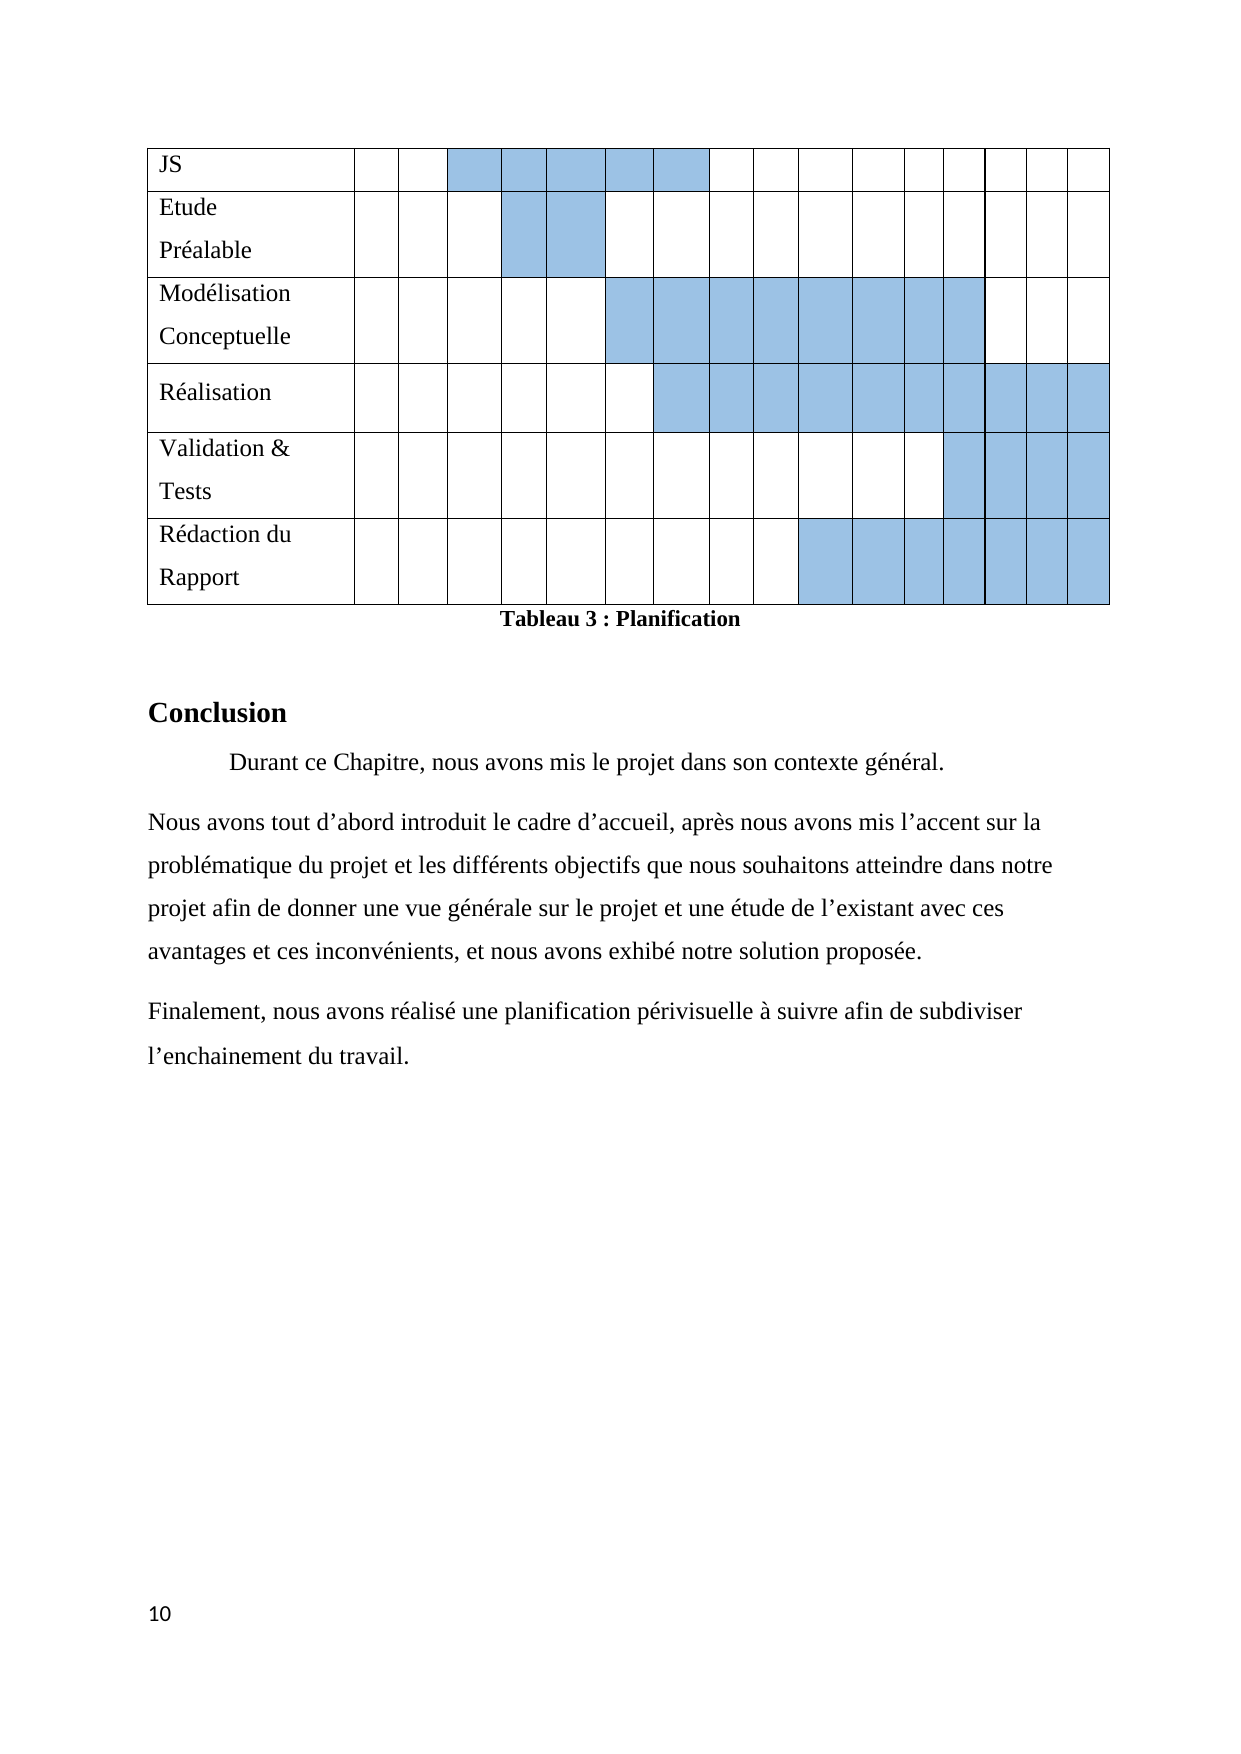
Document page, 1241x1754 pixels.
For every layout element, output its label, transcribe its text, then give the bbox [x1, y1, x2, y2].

table_cell [1068, 519, 1109, 604]
table_cell [710, 192, 753, 277]
table_cell [905, 364, 943, 432]
table_cell [606, 433, 653, 518]
text Nous avons tout d’abord introduit le cadre d’accueil, après nous avons mis l’accent sur la problématique du projet et les différents objectifs que nous souhaitons atteindre dans notre projet afin de donner une vue générale sur le projet et une étude de l’existant avec ces avantages et ces inconvénients, et nous avons exhibé notre solution proposée. [148, 807, 1093, 965]
table_cell [448, 433, 501, 518]
text Durant ce Chapitre, nous avons mis le projet dans son contexte général. [148, 747, 1093, 776]
table_cell [502, 192, 546, 277]
text Conclusion [148, 695, 1093, 729]
table_cell [986, 192, 1026, 277]
table_cell [944, 278, 984, 363]
table_cell [754, 149, 798, 191]
table_cell Etude Préalable [148, 192, 354, 277]
table_cell [547, 278, 605, 363]
table_cell [547, 149, 605, 191]
table_cell [710, 149, 753, 191]
table_cell [799, 519, 852, 604]
table_cell [355, 519, 398, 604]
table_cell [944, 519, 984, 604]
table_cell [448, 278, 501, 363]
table_cell [606, 364, 653, 432]
table_cell [905, 519, 943, 604]
table_cell [799, 364, 852, 432]
table_cell [905, 433, 943, 518]
table_cell [654, 192, 709, 277]
table_cell [399, 192, 447, 277]
table_cell Réalisation [148, 364, 354, 432]
table_cell [905, 149, 943, 191]
table_cell [502, 149, 546, 191]
table_cell [448, 149, 501, 191]
table_cell [399, 433, 447, 518]
table_cell [355, 278, 398, 363]
table_cell [853, 433, 904, 518]
table_cell [986, 519, 1026, 604]
table_cell [986, 364, 1026, 432]
table_cell Rédaction du Rapport [148, 519, 354, 604]
table_cell [1068, 364, 1109, 432]
table_cell [547, 364, 605, 432]
table_cell [547, 519, 605, 604]
table_cell [654, 433, 709, 518]
table_cell [799, 149, 852, 191]
table_cell [853, 149, 904, 191]
table_cell [1068, 278, 1109, 363]
table_cell [1027, 192, 1067, 277]
table_cell [754, 519, 798, 604]
table_cell [944, 364, 984, 432]
table_cell [905, 192, 943, 277]
table_cell [1068, 433, 1109, 518]
table_cell [1027, 278, 1067, 363]
table_cell [986, 278, 1026, 363]
table_cell [355, 149, 398, 191]
table_cell [754, 433, 798, 518]
table_cell [1068, 192, 1109, 277]
table_cell [654, 519, 709, 604]
table_cell [399, 364, 447, 432]
table_cell [710, 519, 753, 604]
table_cell [606, 192, 653, 277]
table_cell [448, 192, 501, 277]
table_cell [355, 364, 398, 432]
table_cell [502, 278, 546, 363]
table_cell [853, 519, 904, 604]
table_cell [905, 278, 943, 363]
table_cell [944, 192, 984, 277]
text Finalement, nous avons réalisé une planification périvisuelle à suivre afin de subdiviser l’enchainement du travail. [148, 996, 1093, 1071]
table_cell [399, 519, 447, 604]
table_cell [986, 433, 1026, 518]
table_cell Modélisation Conceptuelle [148, 278, 354, 363]
table_cell [355, 433, 398, 518]
table_cell [654, 278, 709, 363]
table_cell [399, 278, 447, 363]
table_cell [710, 278, 753, 363]
table_cell [1068, 149, 1109, 191]
table_cell [502, 433, 546, 518]
text Tableau 3 : Planification [148, 605, 1093, 631]
table_cell [710, 433, 753, 518]
table_cell [547, 433, 605, 518]
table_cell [148, 149, 354, 191]
table_cell [606, 278, 653, 363]
table_cell [1027, 364, 1067, 432]
table_cell [853, 364, 904, 432]
table_cell [754, 278, 798, 363]
table_cell [799, 192, 852, 277]
table_cell [654, 149, 709, 191]
table_cell [448, 364, 501, 432]
table_cell [944, 433, 984, 518]
table_cell [355, 192, 398, 277]
table_cell [606, 149, 653, 191]
table_cell [1027, 433, 1067, 518]
table_cell [1027, 149, 1067, 191]
table_cell [944, 149, 984, 191]
table_cell [547, 192, 605, 277]
table_cell [1027, 519, 1067, 604]
table_cell [853, 192, 904, 277]
table_cell [654, 364, 709, 432]
table_cell [502, 519, 546, 604]
table_cell [799, 278, 852, 363]
table_cell [448, 519, 501, 604]
table_cell [986, 149, 1026, 191]
table_cell [754, 192, 798, 277]
table_cell Validation & Tests [148, 433, 354, 518]
table_cell [853, 278, 904, 363]
table_cell [754, 364, 798, 432]
table_cell [799, 433, 852, 518]
table_cell [399, 149, 447, 191]
table_cell [606, 519, 653, 604]
table_cell [502, 364, 546, 432]
table_cell [710, 364, 753, 432]
